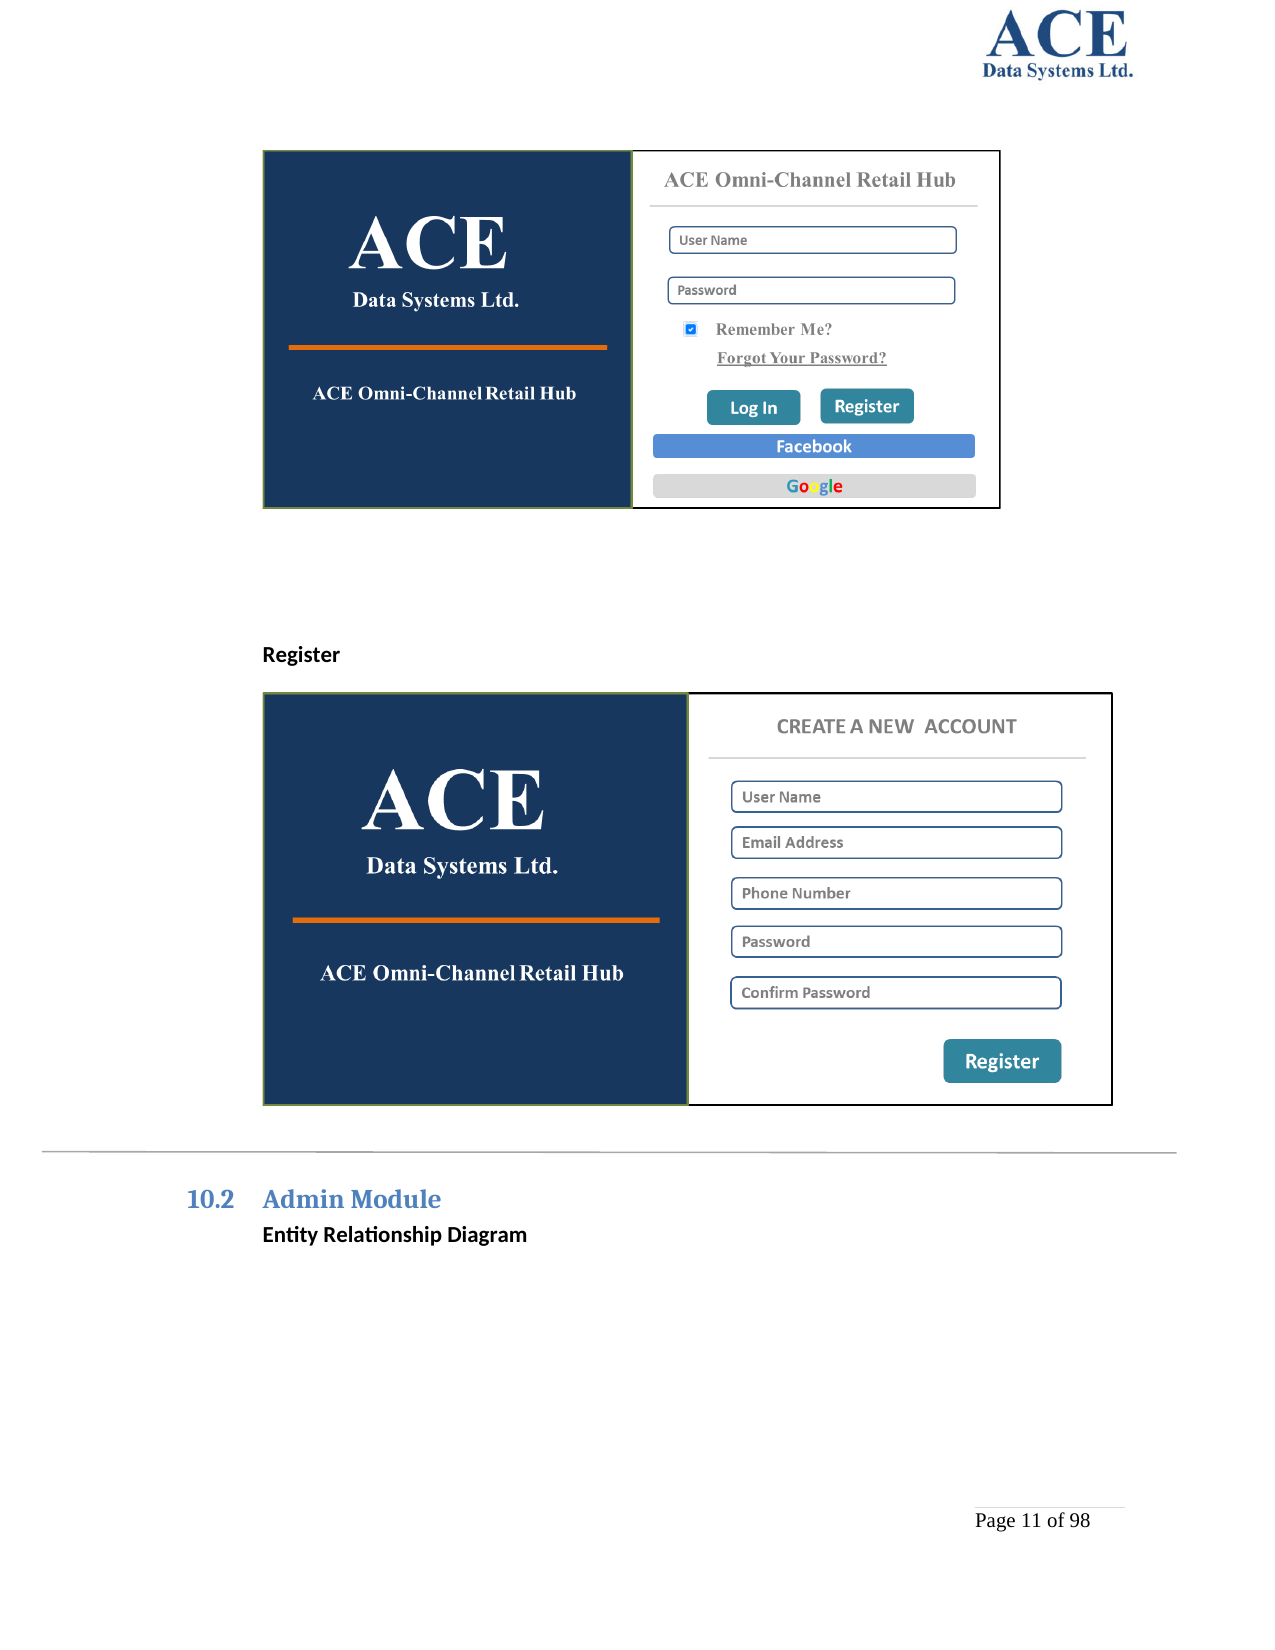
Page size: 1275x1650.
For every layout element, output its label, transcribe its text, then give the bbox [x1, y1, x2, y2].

picture [975, 0, 1141, 87]
text Register [187, 640, 1125, 668]
picture [262, 692, 1113, 1106]
subtitle Admin Module [187, 1184, 1125, 1215]
picture [262, 150, 1001, 509]
text Entity Relationship Diagram [187, 1220, 1125, 1248]
